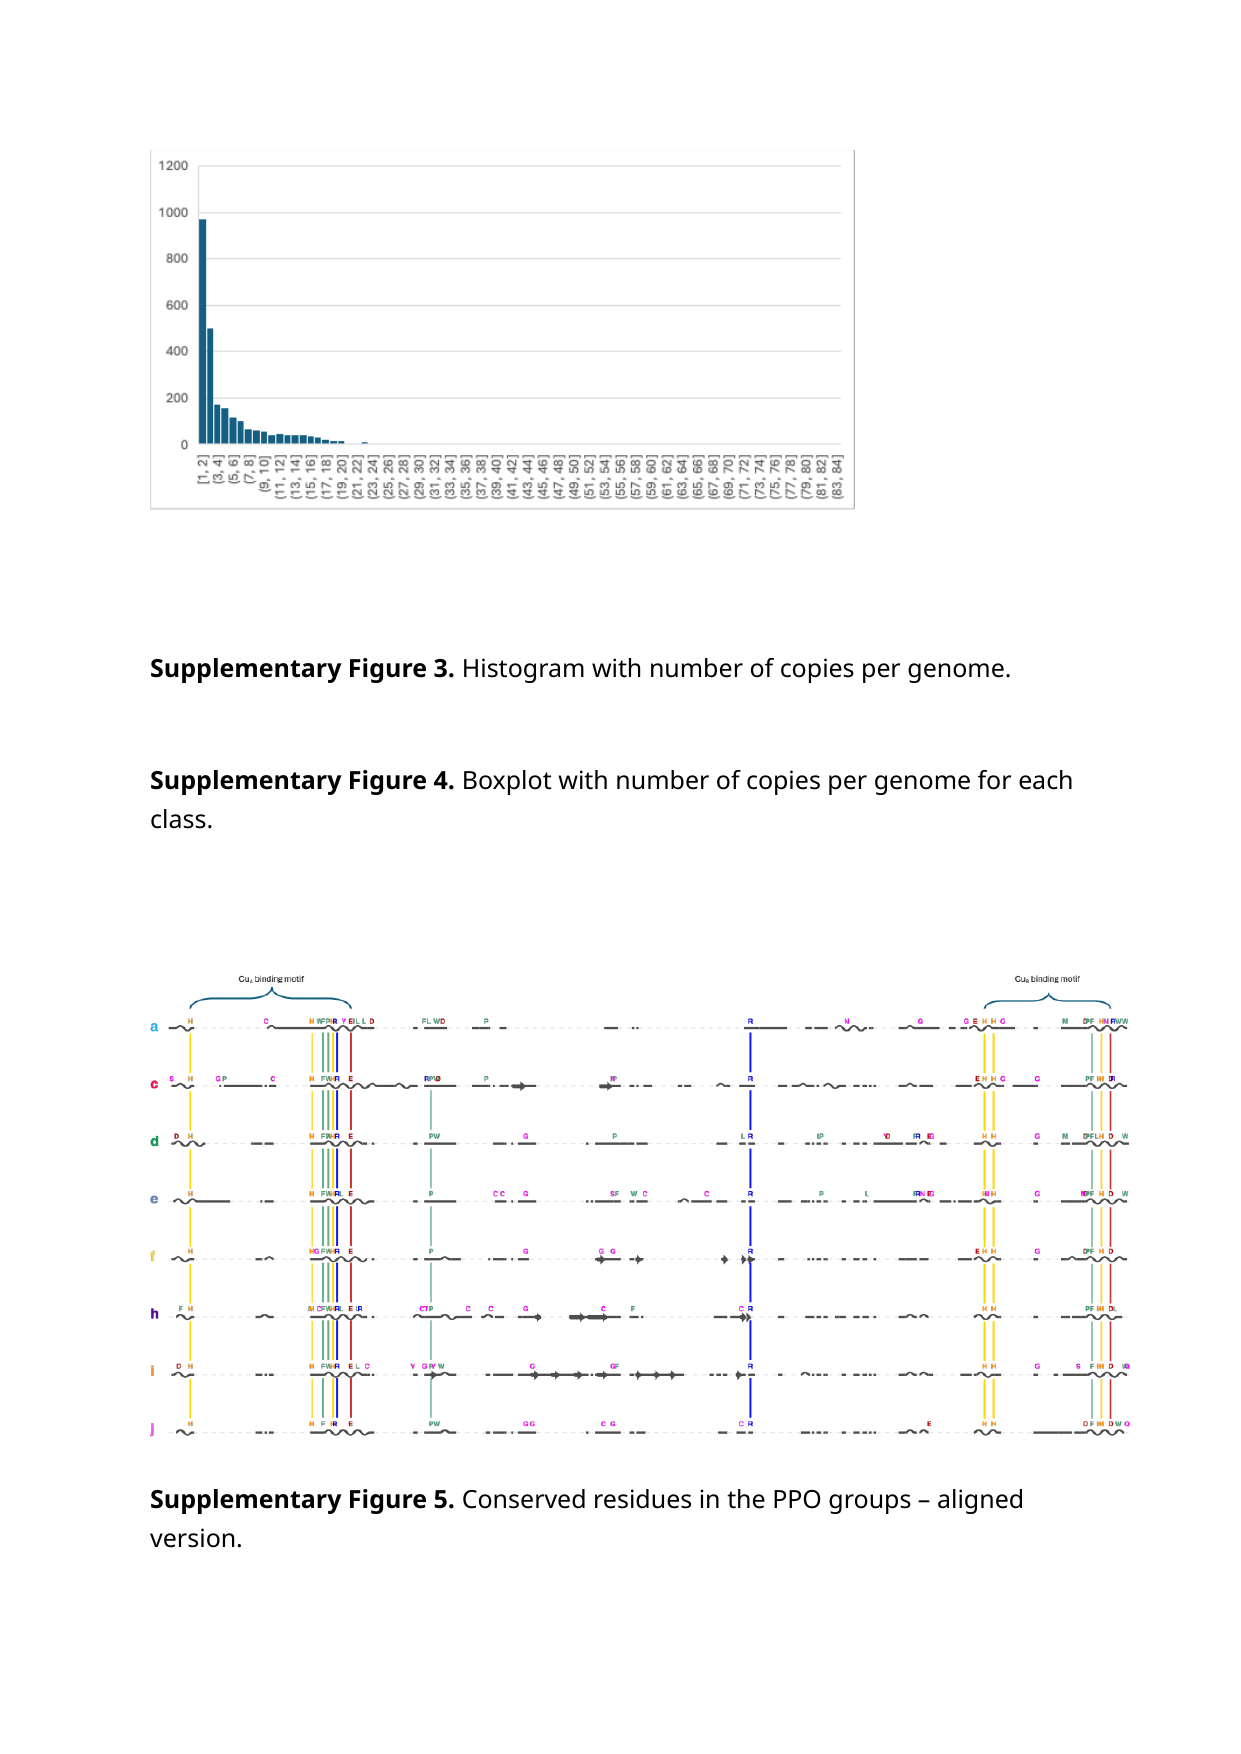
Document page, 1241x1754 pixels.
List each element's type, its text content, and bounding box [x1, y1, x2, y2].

text Supplementary Figure 3. Histogram with number of copies per genome. [150, 651, 1090, 685]
text Supplementary Figure 5. Conserved residues in the PPO groups – aligned version. [150, 1481, 1090, 1554]
picture [150, 150, 1091, 630]
text Supplementary Figure 4. Boxplot with number of copies per genome for each class. [150, 763, 1090, 836]
